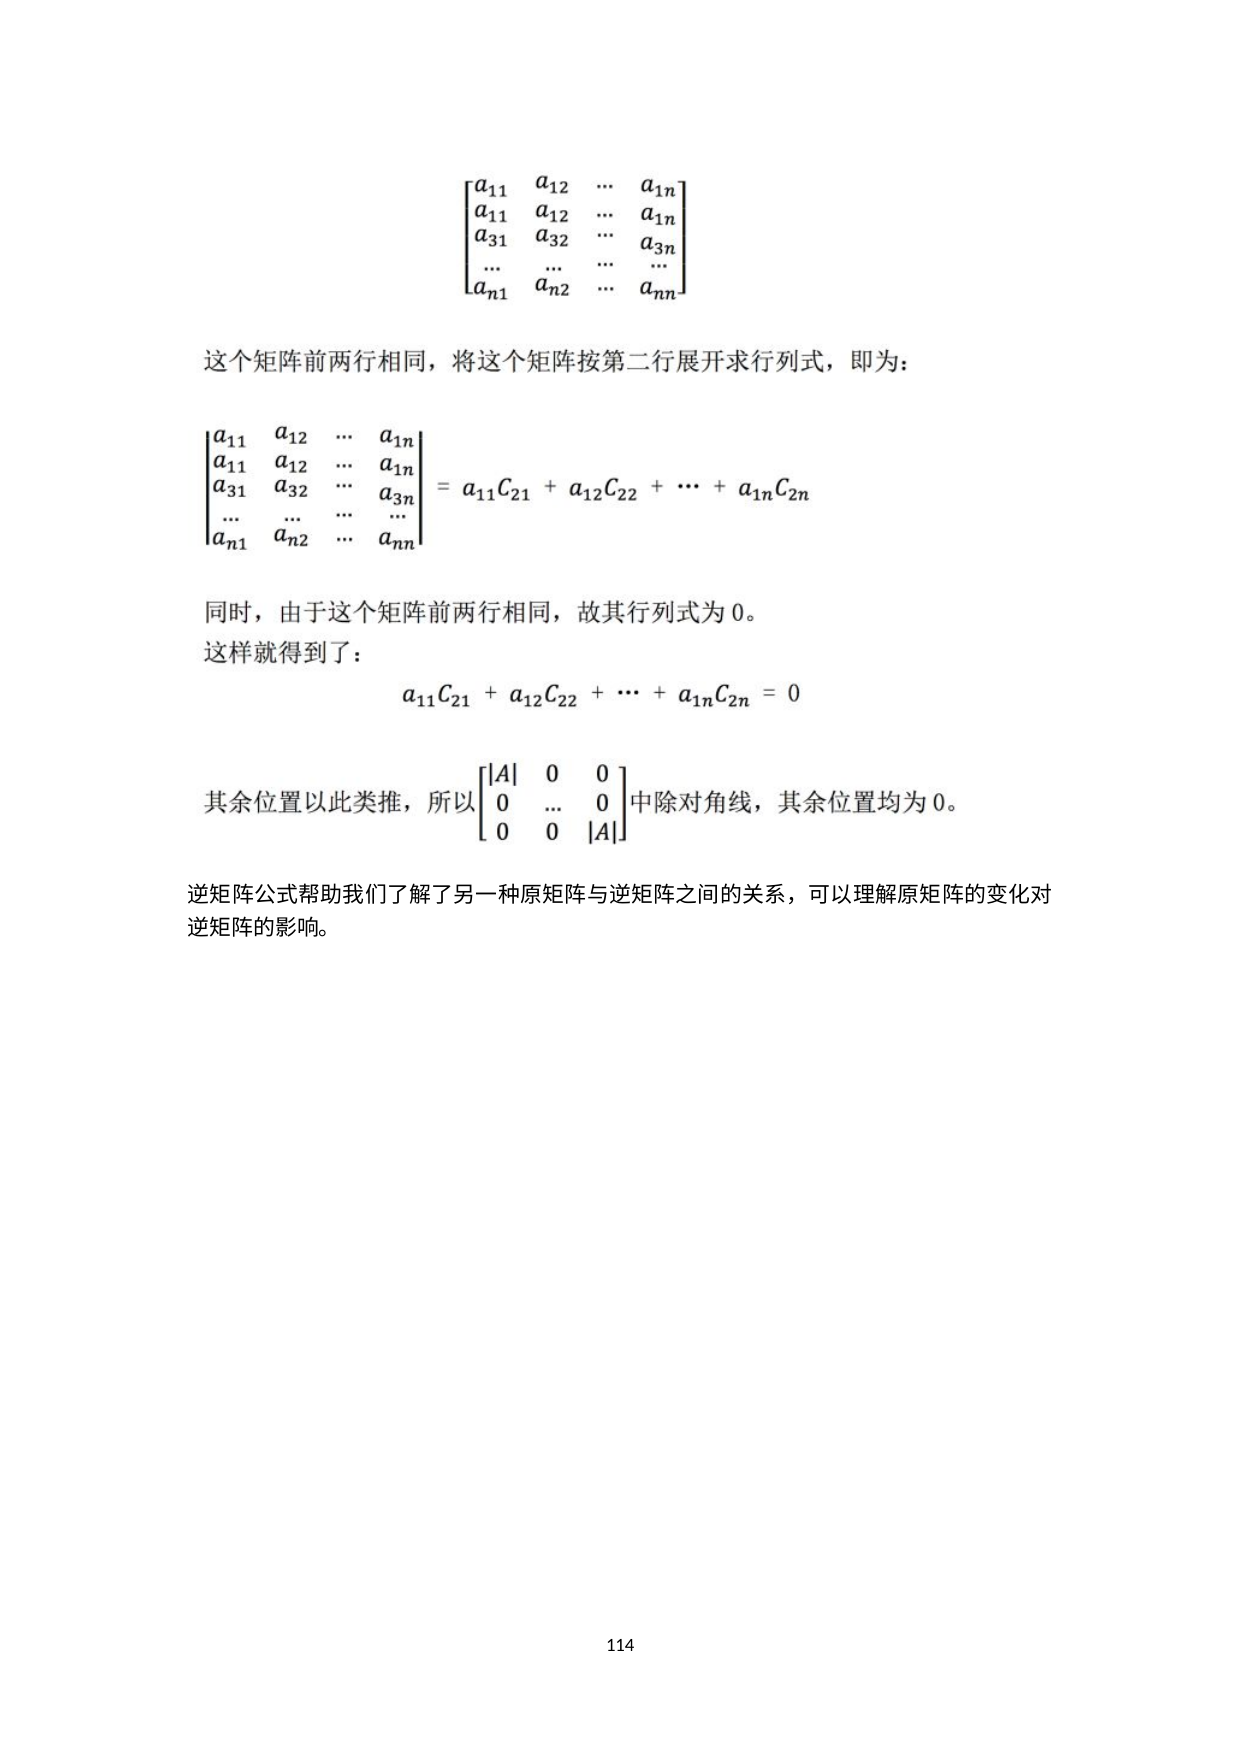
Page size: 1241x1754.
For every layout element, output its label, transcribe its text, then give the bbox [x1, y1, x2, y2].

text 逆矩阵公式帮助我们了解了另一种原矩阵与逆矩阵之间的关系，可以理解原矩阵的变化对逆矩阵的影响。 [187, 877, 1053, 942]
picture [187, 162, 1053, 851]
